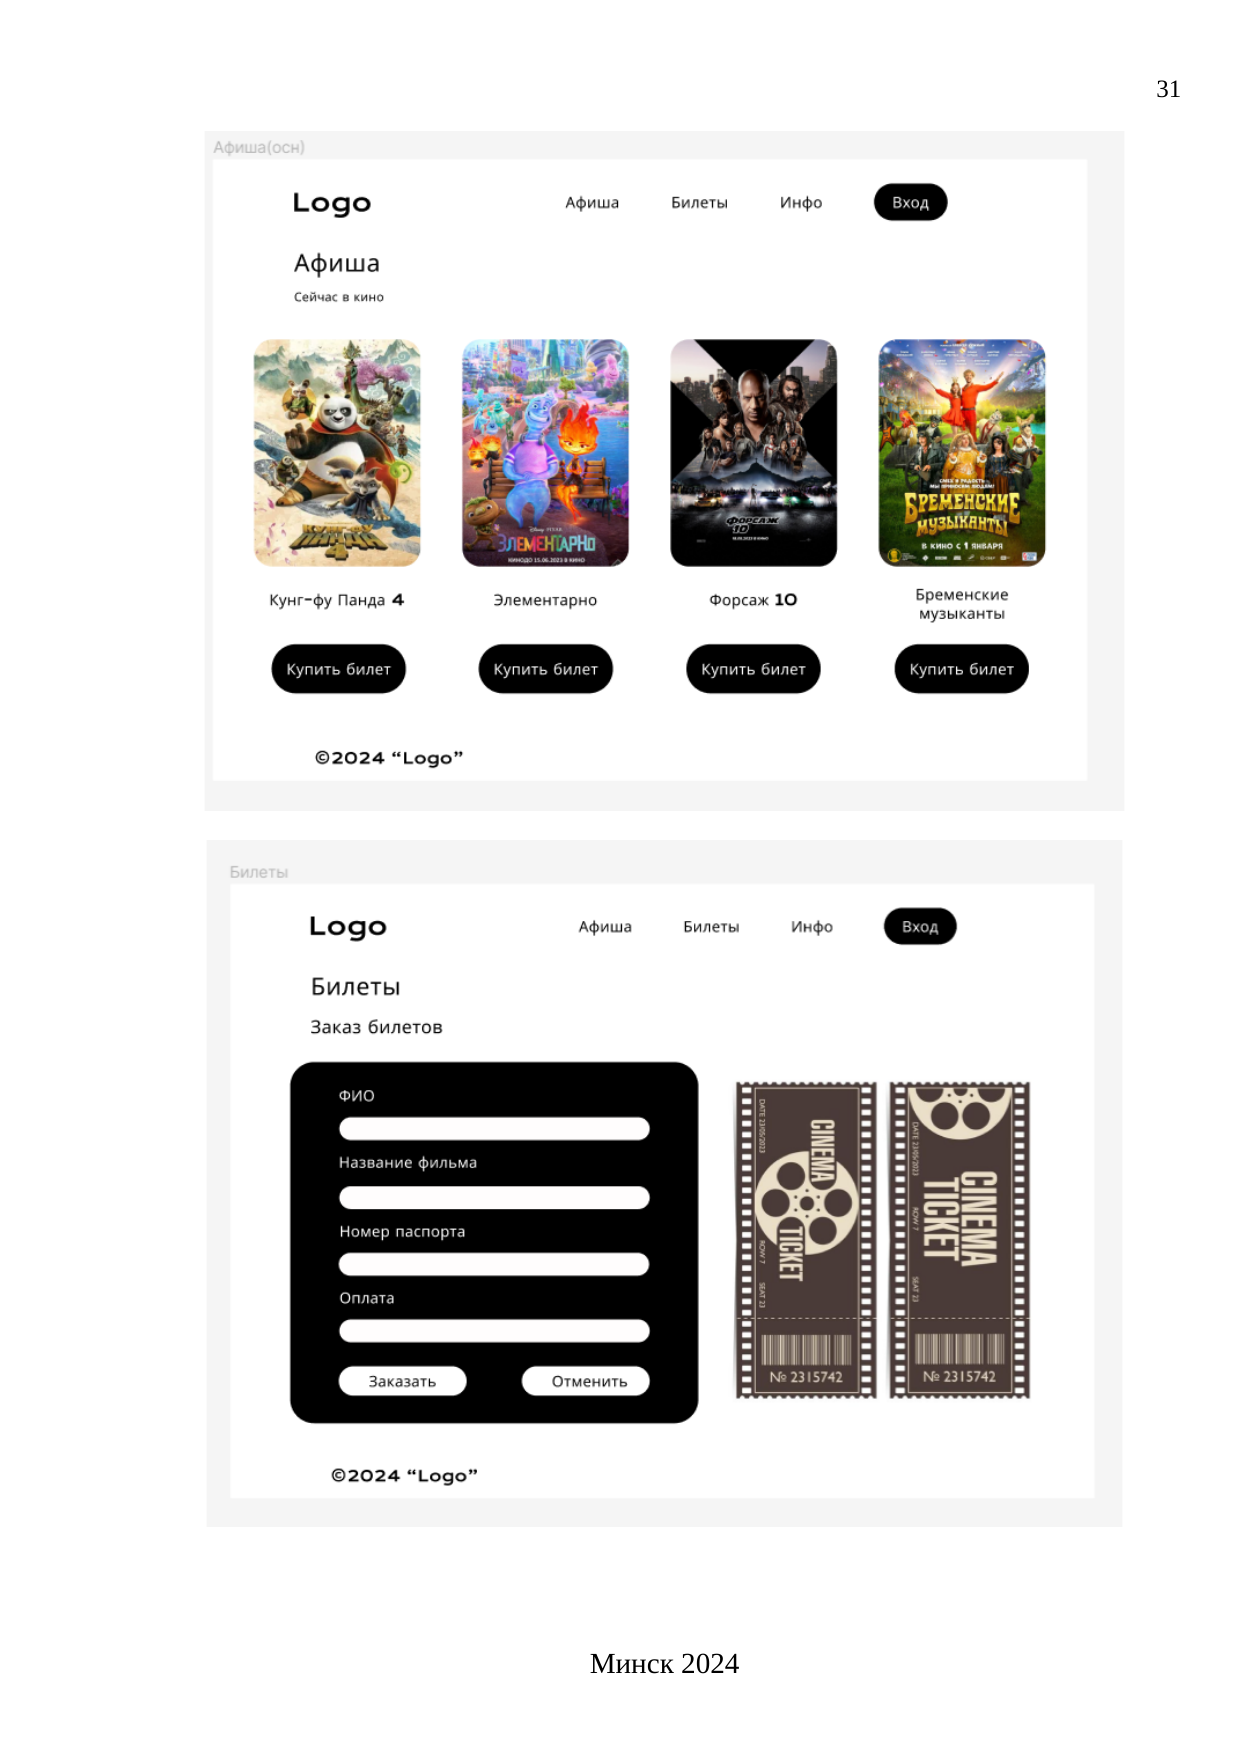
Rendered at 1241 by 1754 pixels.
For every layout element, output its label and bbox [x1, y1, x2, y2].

picture [206, 840, 1123, 1527]
picture [204, 131, 1125, 811]
